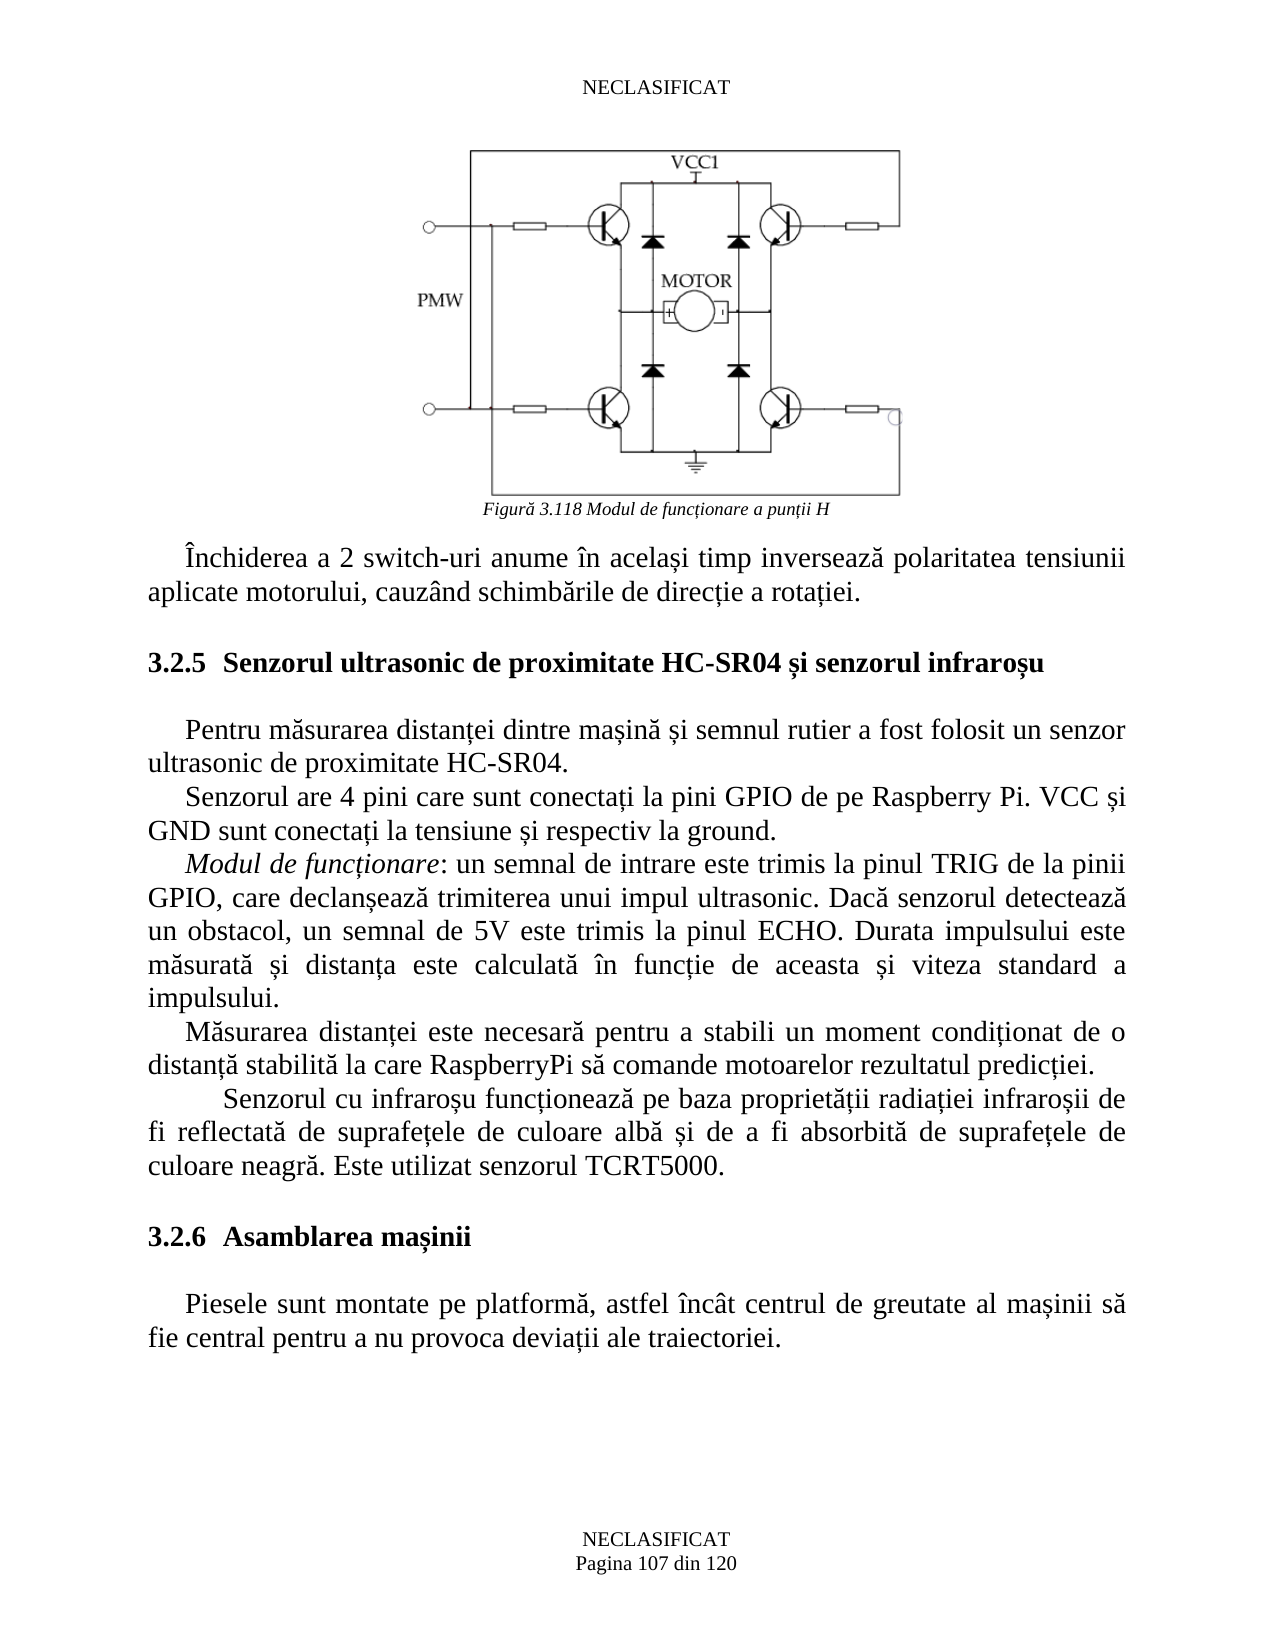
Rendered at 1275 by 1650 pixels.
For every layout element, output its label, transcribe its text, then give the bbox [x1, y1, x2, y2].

text Măsurarea distanței este necesară pentru a stabili un moment condiționat de o distanță stabilită la care RaspberryPi să comande motoarelor rezultatul predicției. [148, 1014, 1127, 1081]
text Pentru măsurarea distanței dintre mașină și semnul rutier a fost folosit un senzor ultrasonic de proximitate HC-SR04. [148, 712, 1127, 779]
subtitle Senzorul ultrasonic de proximitate HC-SR04 și senzorul infraroșu [148, 645, 1127, 678]
subtitle Asamblarea mașinii [148, 1219, 1127, 1253]
text Închiderea a 2 switch-uri anume în același timp inversează polaritatea tensiunii aplicate motorului, cauzând schimbările de direcție a rotației. [148, 540, 1127, 607]
text Senzorul cu infraroșu funcționează pe baza proprietății radiației infraroșii de fi reflectată de suprafețele de culoare albă și de a fi absorbită de suprafețele de culoare neagră. Este utilizat senzorul TCRT5000. [148, 1081, 1127, 1182]
text Modul de funcționare: un semnal de intrare este trimis la pinul TRIG de la pinii GPIO, care declanșează trimiterea unui impul ultrasonic. Dacă senzorul detectează un obstacol, un semnal de 5V este trimis la pinul ECHO. Durata impulsului este măsurată și distanța este calculată în funcție de aceasta și viteza standard a impulsului. [148, 846, 1127, 1014]
picture [409, 147, 903, 498]
text Senzorul are 4 pini care sunt conectați la pini GPIO de pe Raspberry Pi. VCC și GND sunt conectați la tensiune și respectiv la ground. [148, 779, 1127, 846]
text Piesele sunt montate pe platformă, astfel încât centrul de greutate al mașinii să fie central pentru a nu provoca deviații ale traiectoriei. [148, 1286, 1127, 1353]
